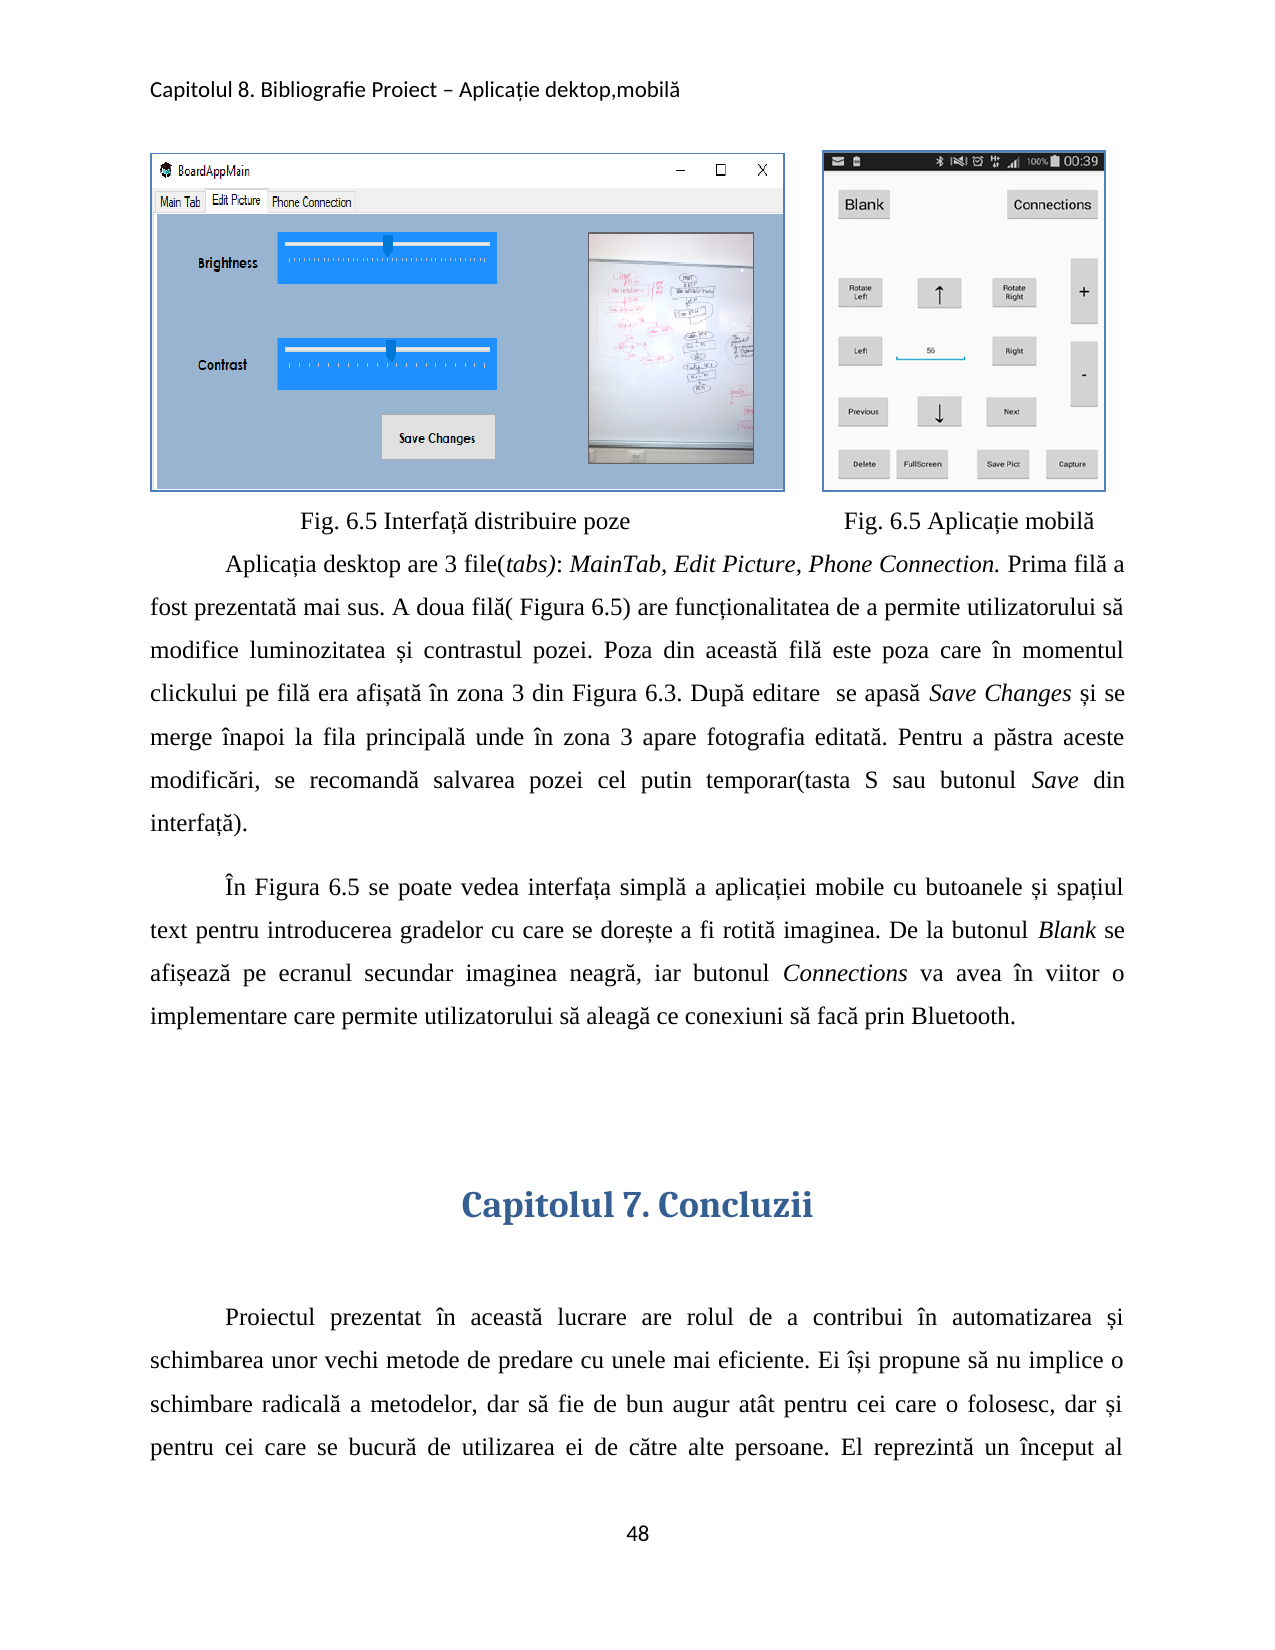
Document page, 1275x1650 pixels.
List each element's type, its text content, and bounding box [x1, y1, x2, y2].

subtitle Capitolul 7. Concluzii [150, 1184, 1125, 1227]
picture [824, 152, 1104, 490]
text Fig. 6.5 Interfață distribuire poze Fig. 6.5 Aplicație mobilă [150, 506, 1125, 535]
picture [152, 154, 783, 490]
text În Figura 6.5 se poate vedea interfața simplă a aplicației mobile cu butoanele și spațiul text pentru introducerea gradelor cu care se dorește a fi rotită imaginea. De la butonul Blank se afișează pe ecranul secundar imaginea neagră, iar butonul Connections va avea în viitor o implementare care permite utilizatorului să aleagă ce conexiuni să facă prin Bluetooth. [150, 872, 1125, 1030]
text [150, 1302, 1125, 1461]
text Aplicația desktop are 3 file(tabs): MainTab, Edit Picture, Phone Connection. Prima filă a fost prezentată mai sus. A doua filă( Figura 6.5) are funcționalitatea de a permite utilizatorului să modifice luminozitatea și contrastul pozei. Poza din această filă este poza care în momentul clickului pe filă era afișată în zona 3 din Figura 6.3. După editare se apasă Save Changes și se merge înapoi la fila principală unde în zona 3 apare fotografia editată. Pentru a păstra aceste modificări, se recomandă salvarea pozei cel putin temporar(tasta S sau butonul Save din interfață). [150, 549, 1125, 837]
